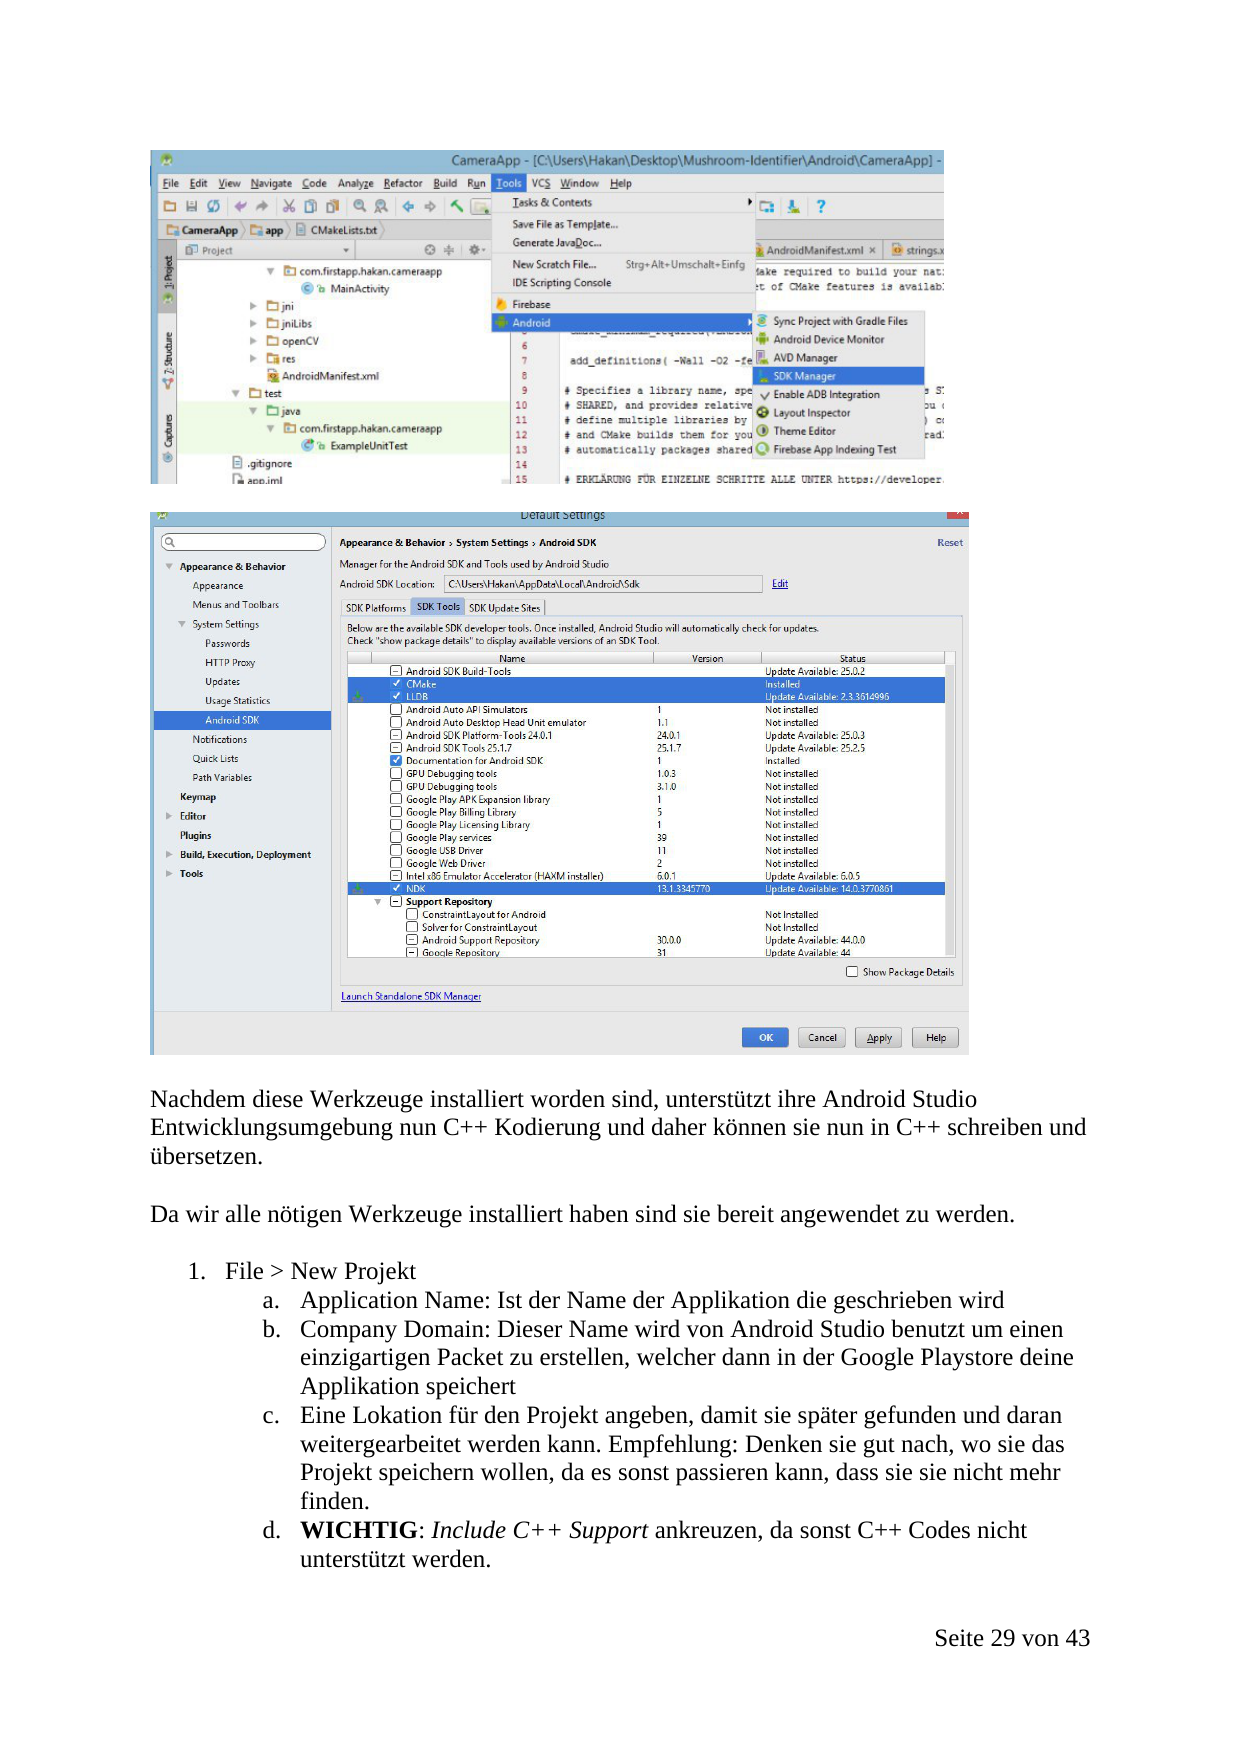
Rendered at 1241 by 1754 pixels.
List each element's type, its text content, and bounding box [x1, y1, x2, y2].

picture [150, 150, 944, 484]
text Da wir alle nötigen Werkzeuge installiert haben sind sie bereit angewendet zu werden. [150, 1199, 1090, 1227]
list File > New Projekt [187, 1256, 1090, 1285]
list Application Name: Ist der Name der Applikation die geschrieben wird [262, 1285, 1090, 1314]
list Eine Lokation für den Projekt angeben, damit sie später gefunden und daran weitergearbeitet werden kann. Empfehlung: Denken sie gut nach, wo sie das Projekt speichern wollen, da es sonst passieren kann, dass sie sie nicht mehr finden. [262, 1400, 1090, 1515]
picture [150, 512, 969, 1055]
text Nachdem diese Werkzeuge installiert worden sind, unterstützt ihre Android Studio Entwicklungsumgebung nun C++ Kodierung und daher können sie nun in C++ schreiben und übersetzen. [150, 1084, 1090, 1170]
list WICHTIG: Include C++ Support ankreuzen, da sonst C++ Codes nicht unterstützt werden. [262, 1515, 1090, 1572]
list Company Domain: Dieser Name wird von Android Studio benutzt um einen einzigartigen Packet zu erstellen, welcher dann in der Google Playstore deine Applikation speichert [262, 1314, 1090, 1400]
